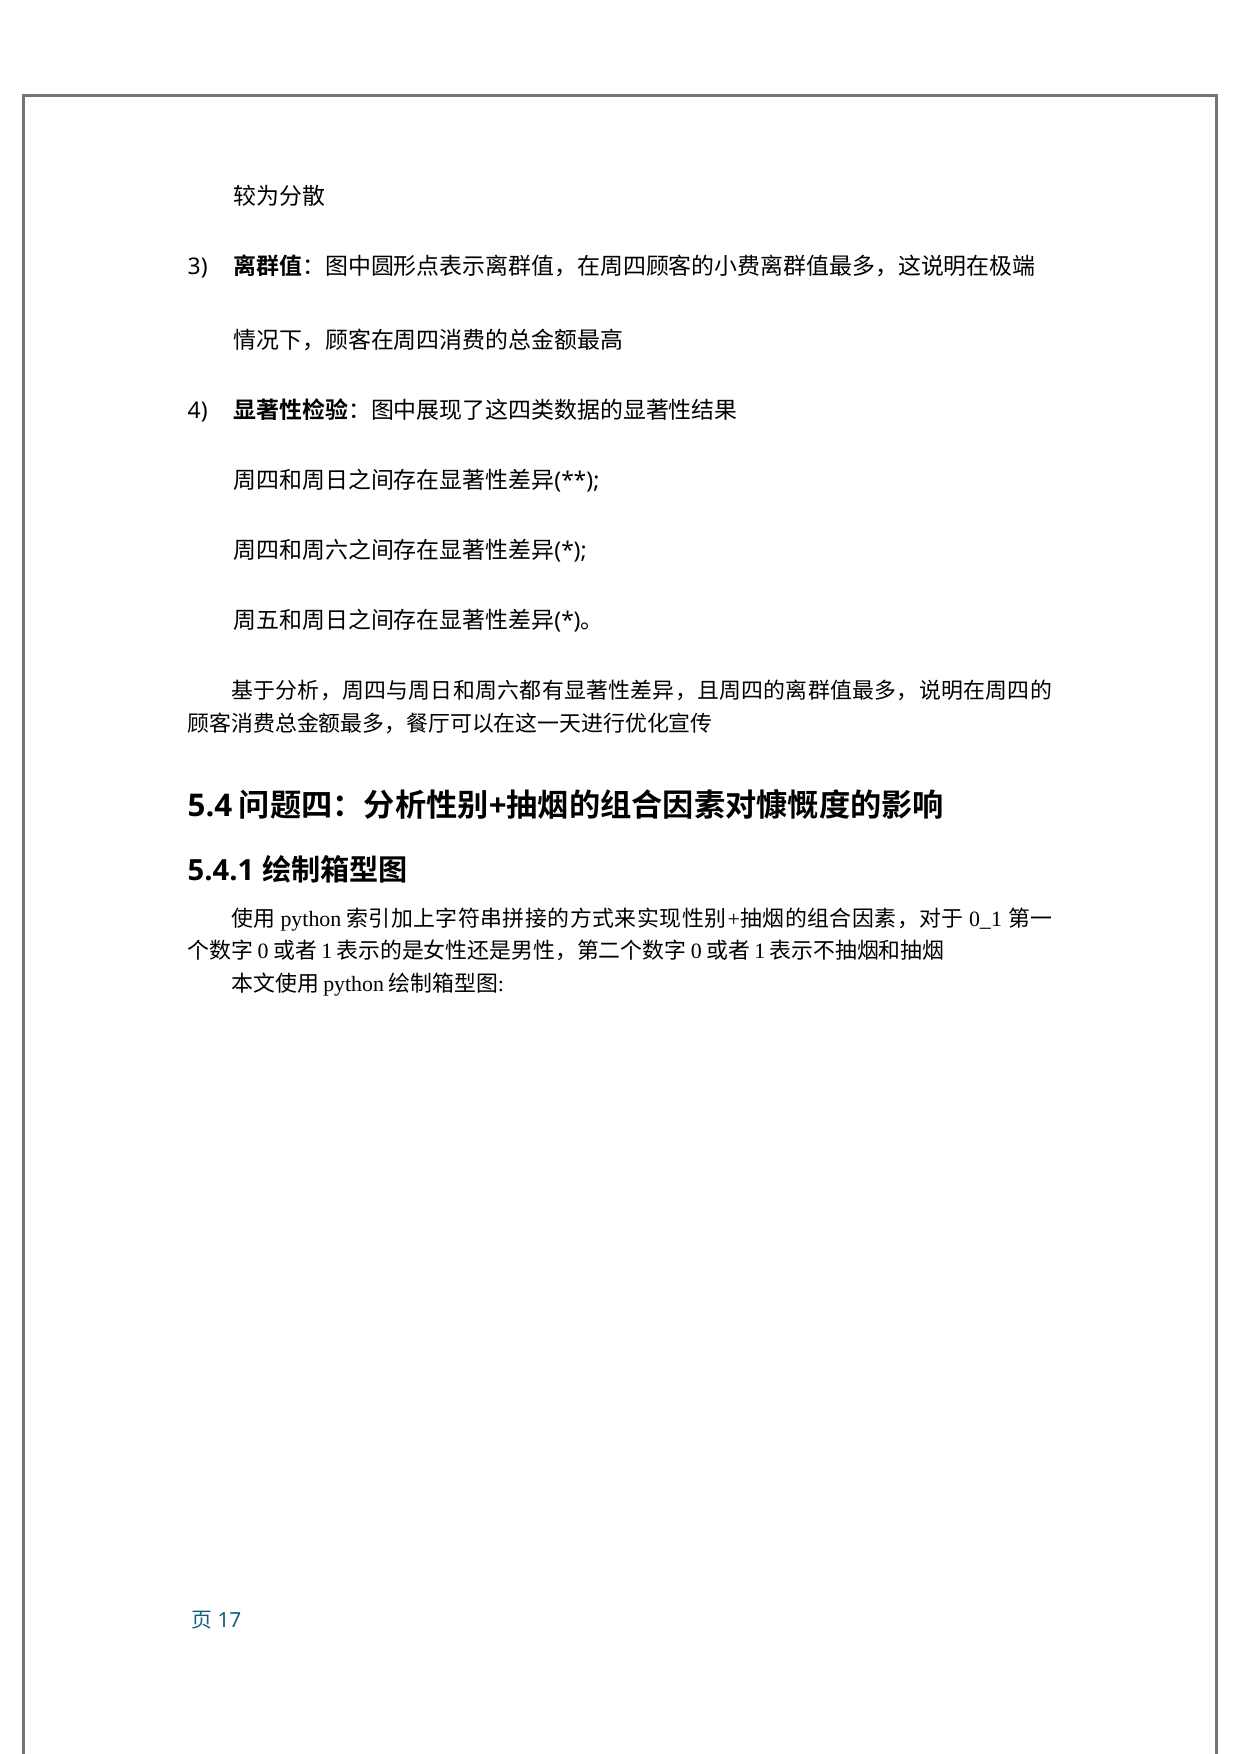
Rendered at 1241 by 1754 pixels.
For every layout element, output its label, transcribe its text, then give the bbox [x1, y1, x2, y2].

list 显著性检验：图中展现了这四类数据的显著性结果 [187, 376, 1053, 441]
text 5.4.1 绘制箱型图 [187, 835, 1053, 900]
list 离群值：图中圆形点表示离群值，在周四顾客的小费离群值最多，这说明在极端情况下，顾客在周四消费的总金额最高 [187, 232, 1053, 371]
text 5.4问题四：分析性别+抽烟的组合因素对慷慨度的影响 [187, 770, 1053, 835]
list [187, 162, 1053, 227]
list 周四和周日之间存在显著性差异(**); [233, 446, 1053, 511]
list 周五和周日之间存在显著性差异(*)。 [233, 586, 1053, 651]
text 使用python索引加上字符串拼接的方式来实现性别+抽烟的组合因素，对于0_1 第一个数字0或者1表示的是女性还是男性，第二个数字0或者1表示不抽烟和抽烟 [187, 900, 1053, 965]
text 本文使用python绘制箱型图: [187, 965, 1053, 998]
list 周四和周六之间存在显著性差异(*); [233, 516, 1053, 581]
text 基于分析，周四与周日和周六都有显著性差异，且周四的离群值最多，说明在周四的顾客消费总金额最多，餐厅可以在这一天进行优化宣传 [187, 673, 1053, 738]
